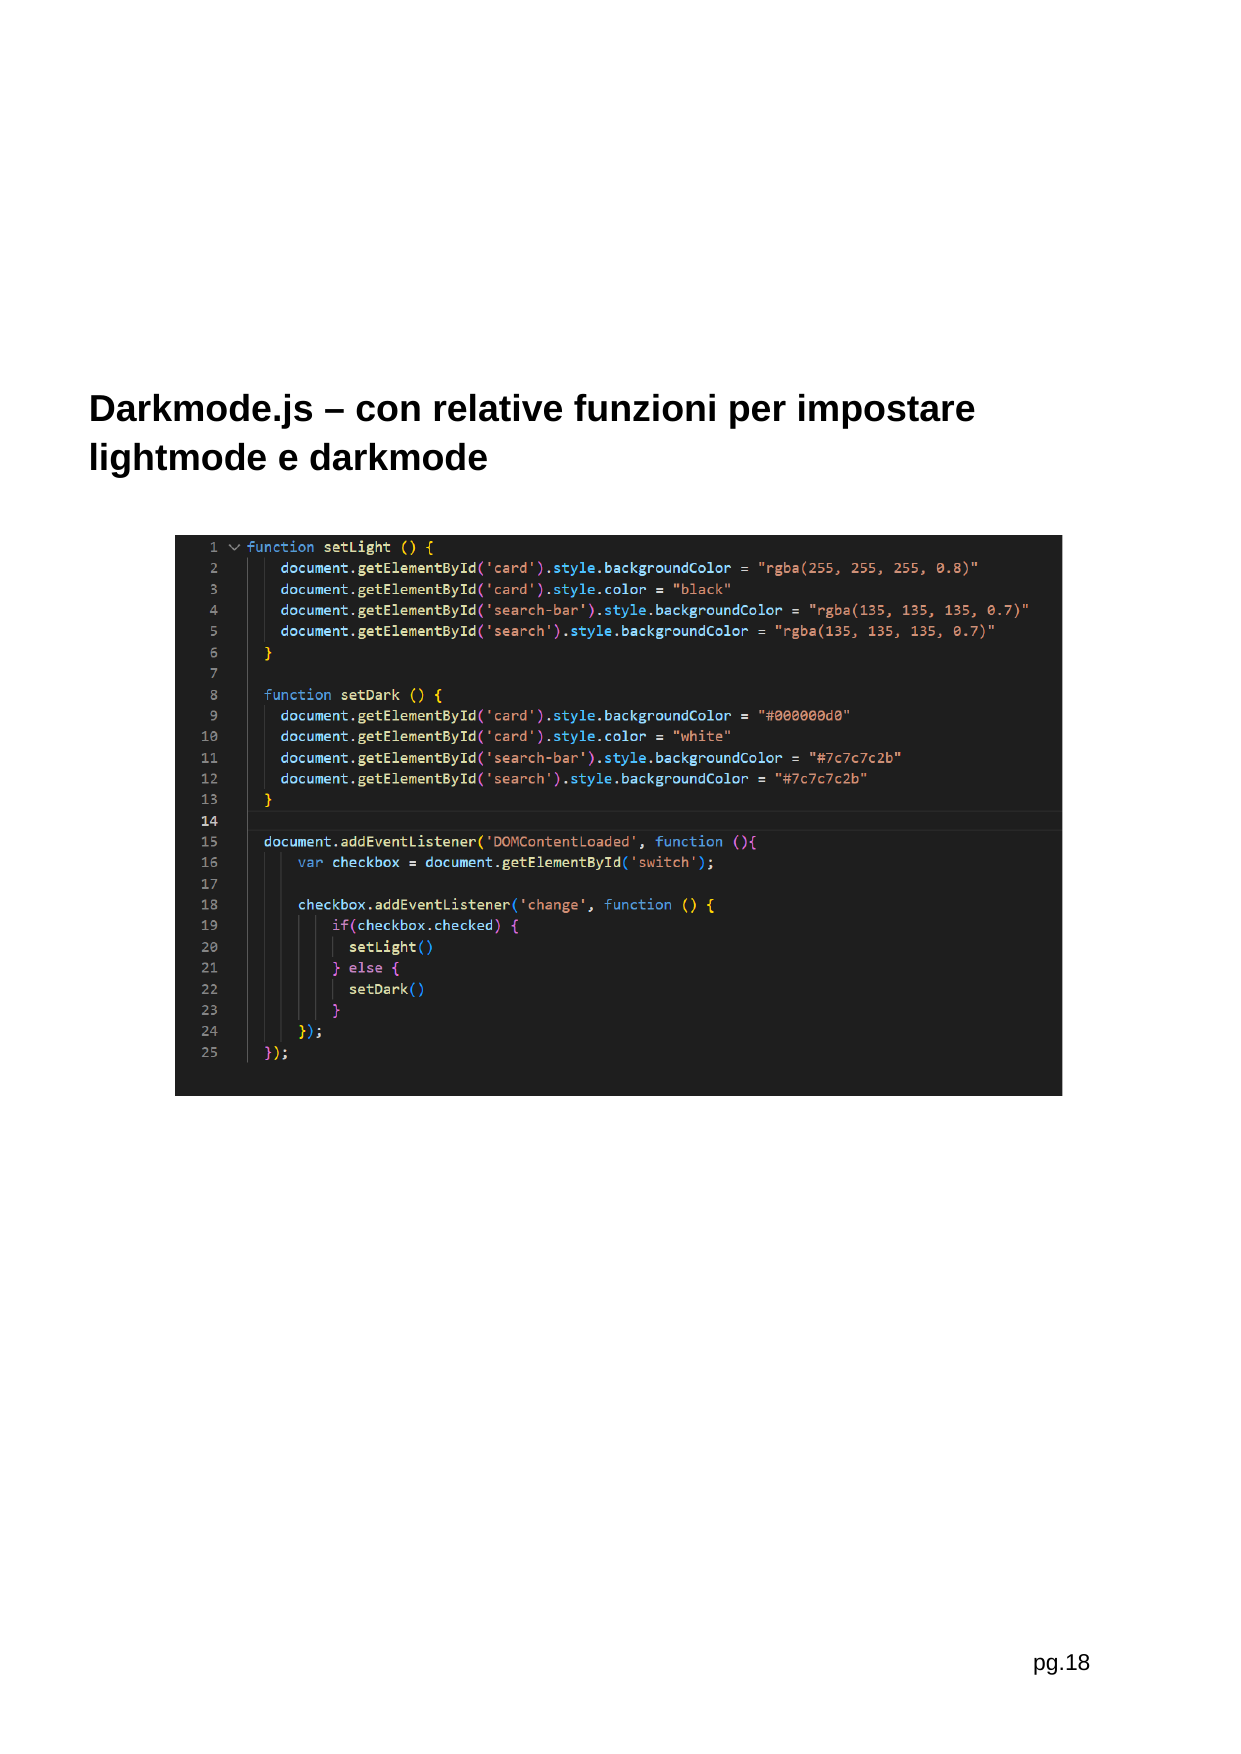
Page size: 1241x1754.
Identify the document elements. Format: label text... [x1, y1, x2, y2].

subtitle Darkmode.js – con relative funzioni per impostare lightmode e darkmode [88, 386, 1154, 478]
picture [175, 535, 1063, 1096]
